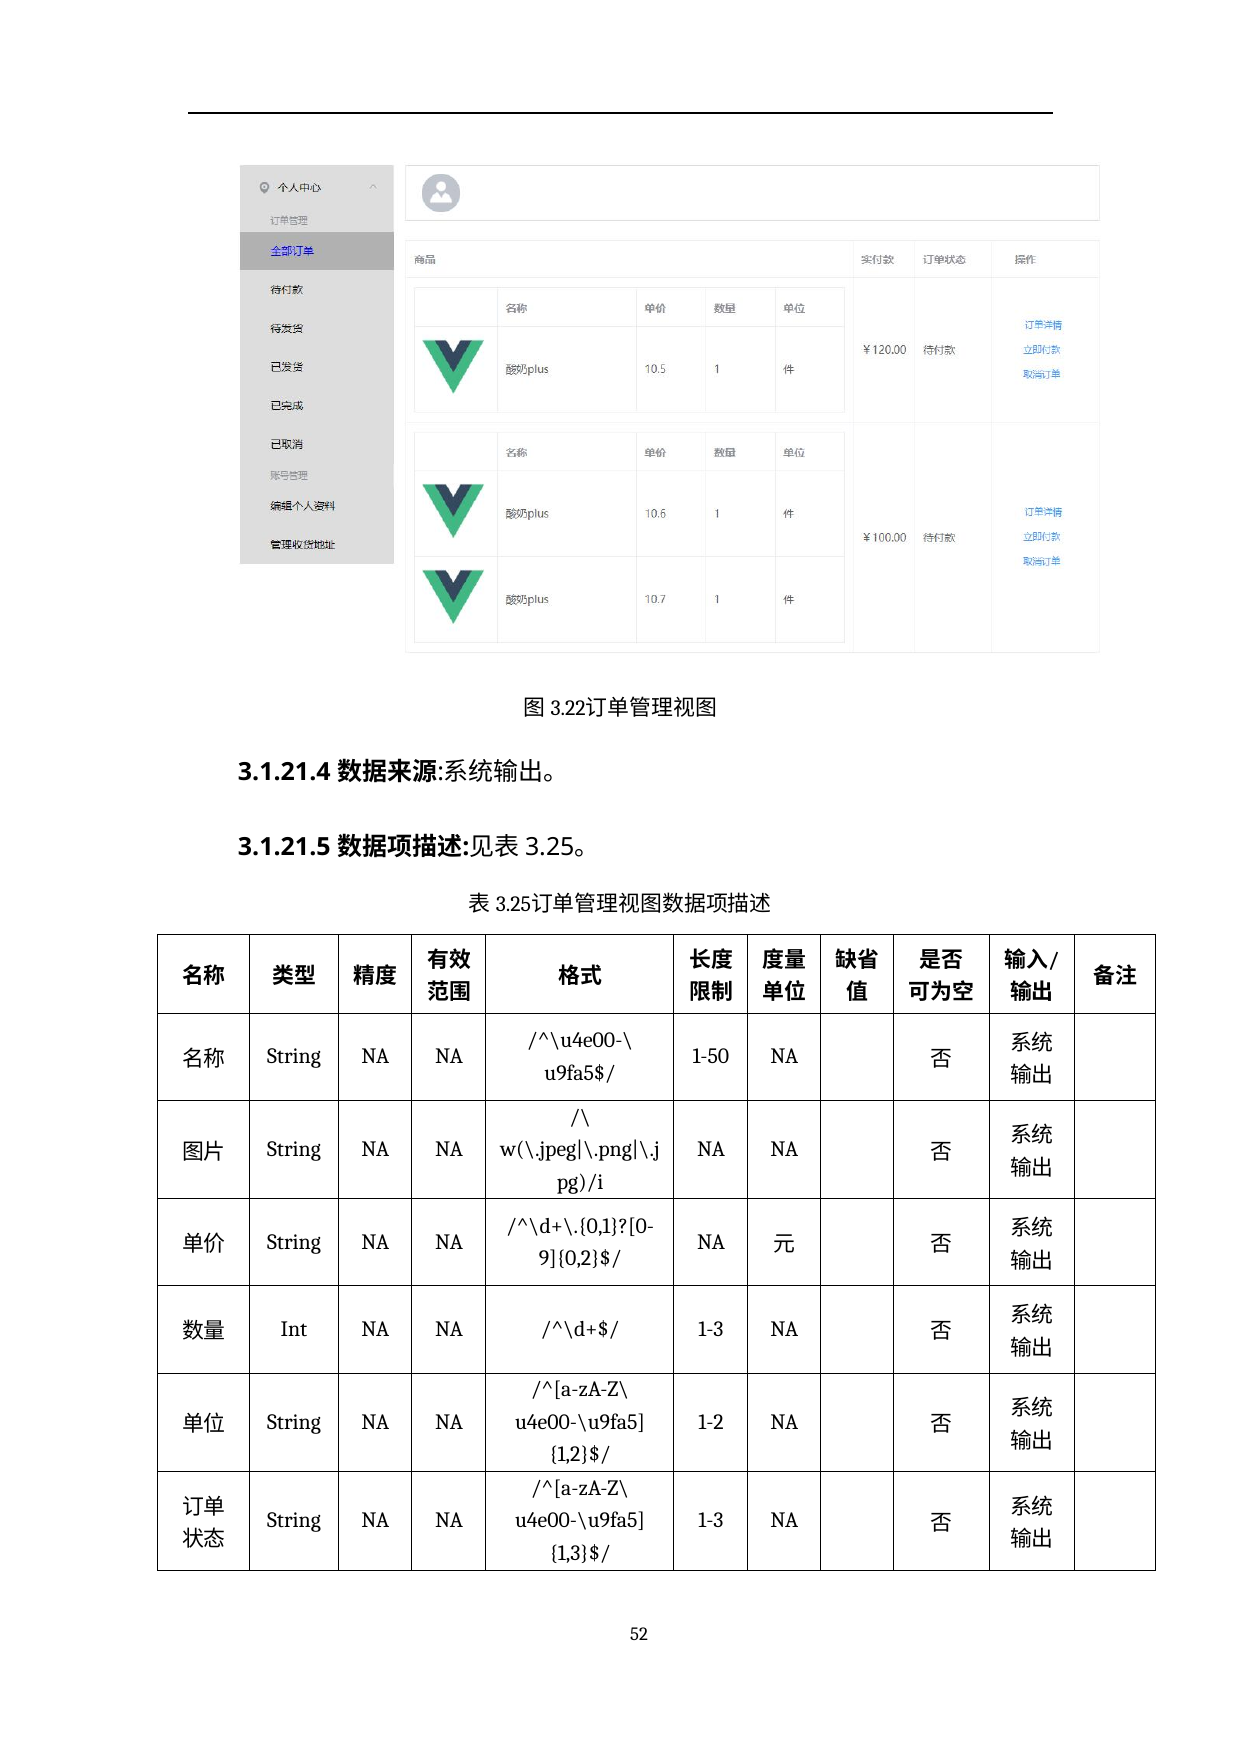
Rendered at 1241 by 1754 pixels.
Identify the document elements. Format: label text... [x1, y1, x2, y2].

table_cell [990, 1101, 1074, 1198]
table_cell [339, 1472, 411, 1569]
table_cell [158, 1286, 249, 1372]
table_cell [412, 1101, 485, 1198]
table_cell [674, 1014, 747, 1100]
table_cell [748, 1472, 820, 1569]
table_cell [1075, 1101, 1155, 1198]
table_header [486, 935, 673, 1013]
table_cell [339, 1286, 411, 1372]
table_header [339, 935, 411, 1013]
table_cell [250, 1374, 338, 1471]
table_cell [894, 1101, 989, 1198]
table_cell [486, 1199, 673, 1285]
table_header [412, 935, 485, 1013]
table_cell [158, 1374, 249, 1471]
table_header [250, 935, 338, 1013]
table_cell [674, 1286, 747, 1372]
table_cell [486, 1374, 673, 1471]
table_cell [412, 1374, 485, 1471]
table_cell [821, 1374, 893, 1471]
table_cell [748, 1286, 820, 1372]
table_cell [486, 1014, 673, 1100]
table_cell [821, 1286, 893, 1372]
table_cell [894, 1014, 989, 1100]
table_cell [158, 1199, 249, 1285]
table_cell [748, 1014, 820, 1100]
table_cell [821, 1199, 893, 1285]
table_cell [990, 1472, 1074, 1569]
picture [237, 162, 1103, 657]
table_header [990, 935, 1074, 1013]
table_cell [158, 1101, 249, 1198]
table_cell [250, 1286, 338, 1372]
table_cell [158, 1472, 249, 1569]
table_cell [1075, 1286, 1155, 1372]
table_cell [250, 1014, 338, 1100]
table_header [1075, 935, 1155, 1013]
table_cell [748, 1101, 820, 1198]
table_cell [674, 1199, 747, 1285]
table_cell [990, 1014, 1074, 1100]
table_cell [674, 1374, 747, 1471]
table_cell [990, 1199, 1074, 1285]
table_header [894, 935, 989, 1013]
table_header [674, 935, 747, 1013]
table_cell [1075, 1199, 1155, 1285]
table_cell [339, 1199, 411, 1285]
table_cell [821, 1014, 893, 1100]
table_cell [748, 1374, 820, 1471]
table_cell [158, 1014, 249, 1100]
text 3.1.21.4 数据来源:系统输出。 [187, 737, 1053, 802]
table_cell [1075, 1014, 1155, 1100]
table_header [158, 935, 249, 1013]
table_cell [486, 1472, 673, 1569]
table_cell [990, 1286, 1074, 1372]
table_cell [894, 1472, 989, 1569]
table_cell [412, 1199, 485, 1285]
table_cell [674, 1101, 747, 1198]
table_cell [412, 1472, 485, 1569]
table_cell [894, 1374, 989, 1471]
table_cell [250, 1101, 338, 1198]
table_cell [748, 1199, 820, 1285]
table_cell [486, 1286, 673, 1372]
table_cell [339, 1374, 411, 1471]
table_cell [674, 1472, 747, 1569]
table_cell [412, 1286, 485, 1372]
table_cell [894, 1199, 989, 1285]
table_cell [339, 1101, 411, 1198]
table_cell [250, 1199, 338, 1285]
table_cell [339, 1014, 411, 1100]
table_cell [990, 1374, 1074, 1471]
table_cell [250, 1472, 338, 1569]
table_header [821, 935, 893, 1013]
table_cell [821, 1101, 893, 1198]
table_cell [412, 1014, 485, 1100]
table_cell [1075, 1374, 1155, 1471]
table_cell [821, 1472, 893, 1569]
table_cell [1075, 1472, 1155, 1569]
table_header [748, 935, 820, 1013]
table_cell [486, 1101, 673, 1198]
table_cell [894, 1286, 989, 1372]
